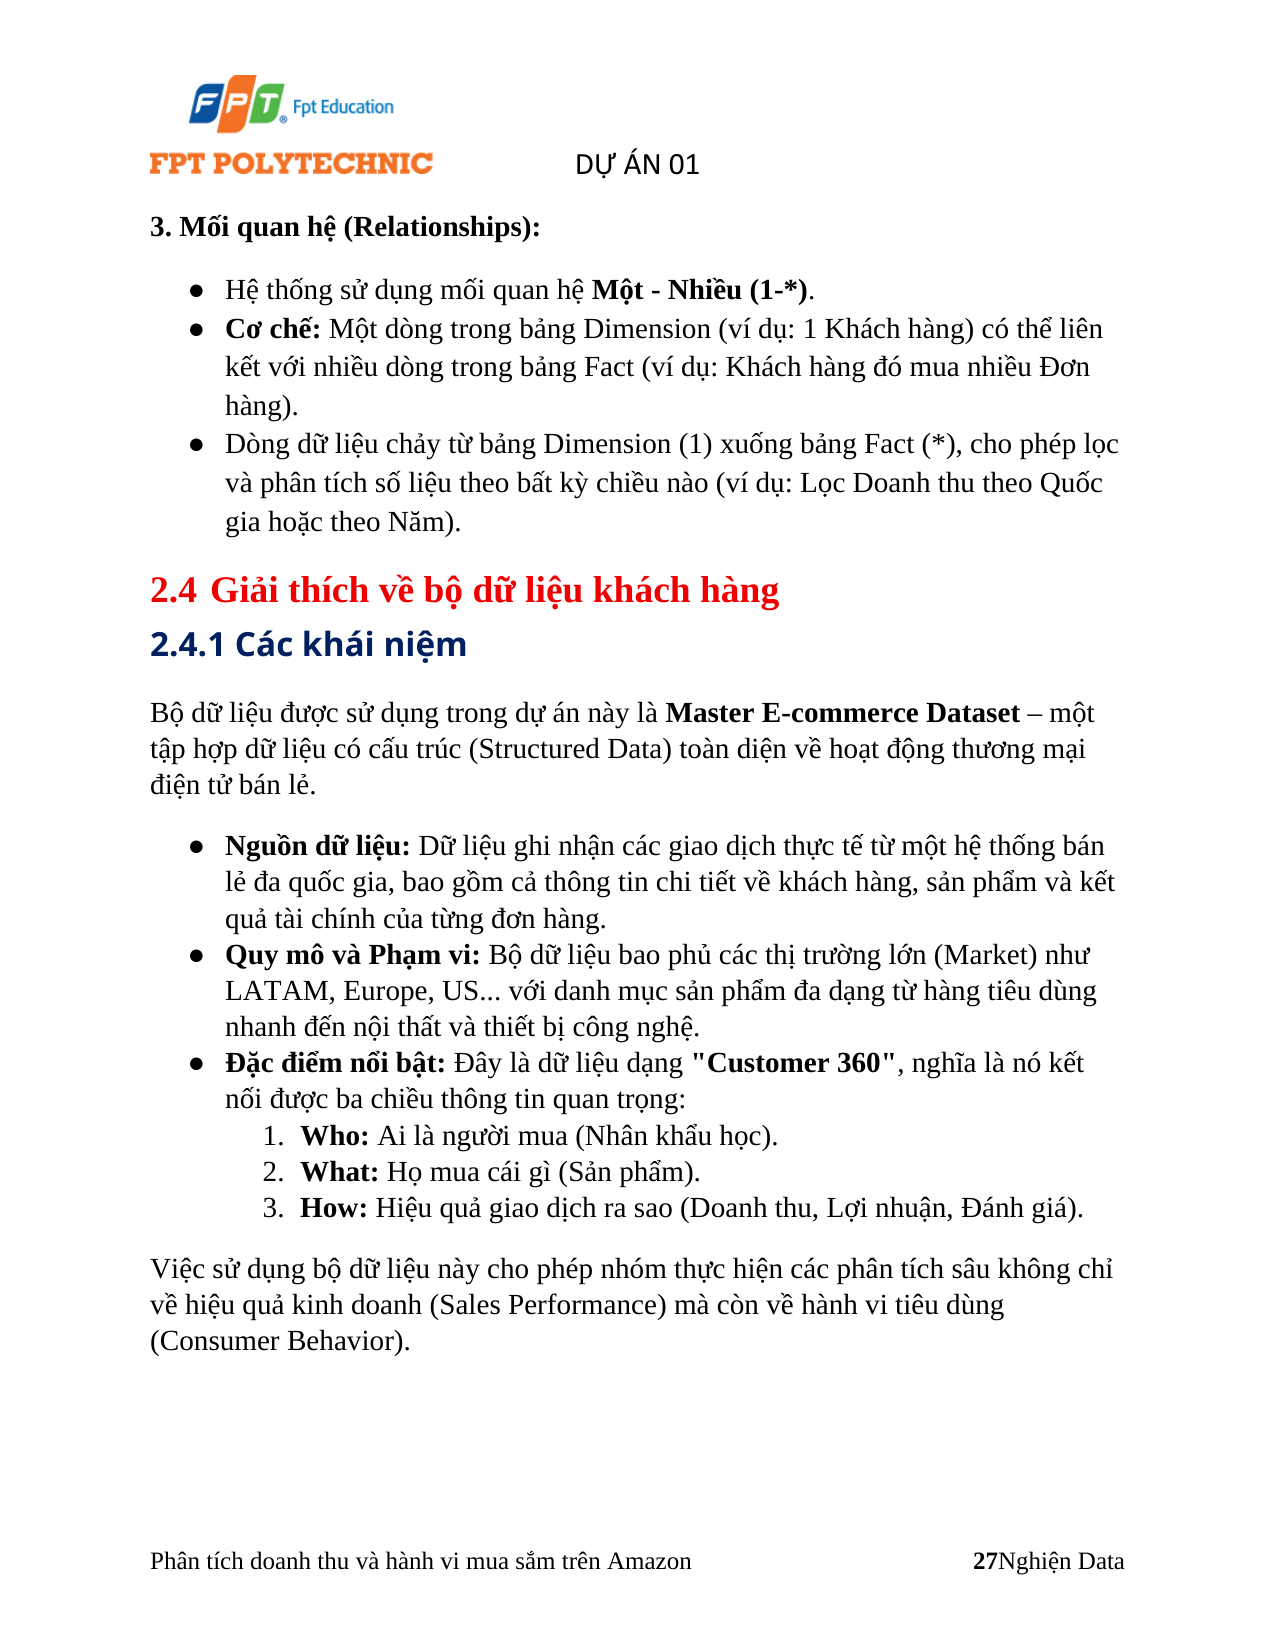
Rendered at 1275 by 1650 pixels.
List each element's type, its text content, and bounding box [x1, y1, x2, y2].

text Bộ dữ liệu được sử dụng trong dự án này là Master E-commerce Dataset – một tập hợp dữ liệu có cấu trúc (Structured Data) toàn diện về hoạt động thương mại điện tử bán lẻ. [150, 695, 1125, 801]
subtitle 2.4.1 Các khái niệm [150, 621, 1125, 666]
list What: Họ mua cái gì (Sản phẩm). [262, 1154, 1125, 1187]
picture [150, 75, 436, 174]
list Nguồn dữ liệu: Dữ liệu ghi nhận các giao dịch thực tế từ một hệ thống bán lẻ đa quốc gia, bao gồm cả thông tin chi tiết về khách hàng, sản phẩm và kết quả tài chính của từng đơn hàng. [187, 828, 1125, 934]
list Who: Ai là người mua (Nhân khẩu học). [262, 1118, 1125, 1151]
list Đặc điểm nổi bật: Đây là dữ liệu dạng "Customer 360", nghĩa là nó kết nối được ba chiều thông tin quan trọng: [187, 1045, 1125, 1115]
list Dòng dữ liệu chảy từ bảng Dimension (1) xuống bảng Fact (*), cho phép lọc và phân tích số liệu theo bất kỳ chiều nào (ví dụ: Lọc Doanh thu theo Quốc gia hoặc theo Năm). [187, 427, 1125, 537]
list How: Hiệu quả giao dịch ra sao (Doanh thu, Lợi nhuận, Đánh giá). [262, 1190, 1125, 1223]
list Cơ chế: Một dòng trong bảng Dimension (ví dụ: 1 Khách hàng) có thể liên kết với nhiều dòng trong bảng Fact (ví dụ: Khách hàng đó mua nhiều Đơn hàng). [187, 311, 1125, 422]
list Quy mô và Phạm vi: Bộ dữ liệu bao phủ các thị trường lớn (Market) như LATAM, Europe, US... với danh mục sản phẩm đa dạng từ hàng tiêu dùng nhanh đến nội thất và thiết bị công nghệ. [187, 937, 1125, 1043]
list Hệ thống sử dụng mối quan hệ Một - Nhiều (1-*). [187, 272, 1125, 306]
text Việc sử dụng bộ dữ liệu này cho phép nhóm thực hiện các phân tích sâu không chỉ về hiệu quả kinh doanh (Sales Performance) mà còn về hành vi tiêu dùng (Consumer Behavior). [150, 1251, 1125, 1357]
subtitle Giải thích về bộ dữ liệu khách hàng [150, 567, 1125, 610]
text 3. Mối quan hệ (Relationships): [150, 209, 1125, 242]
